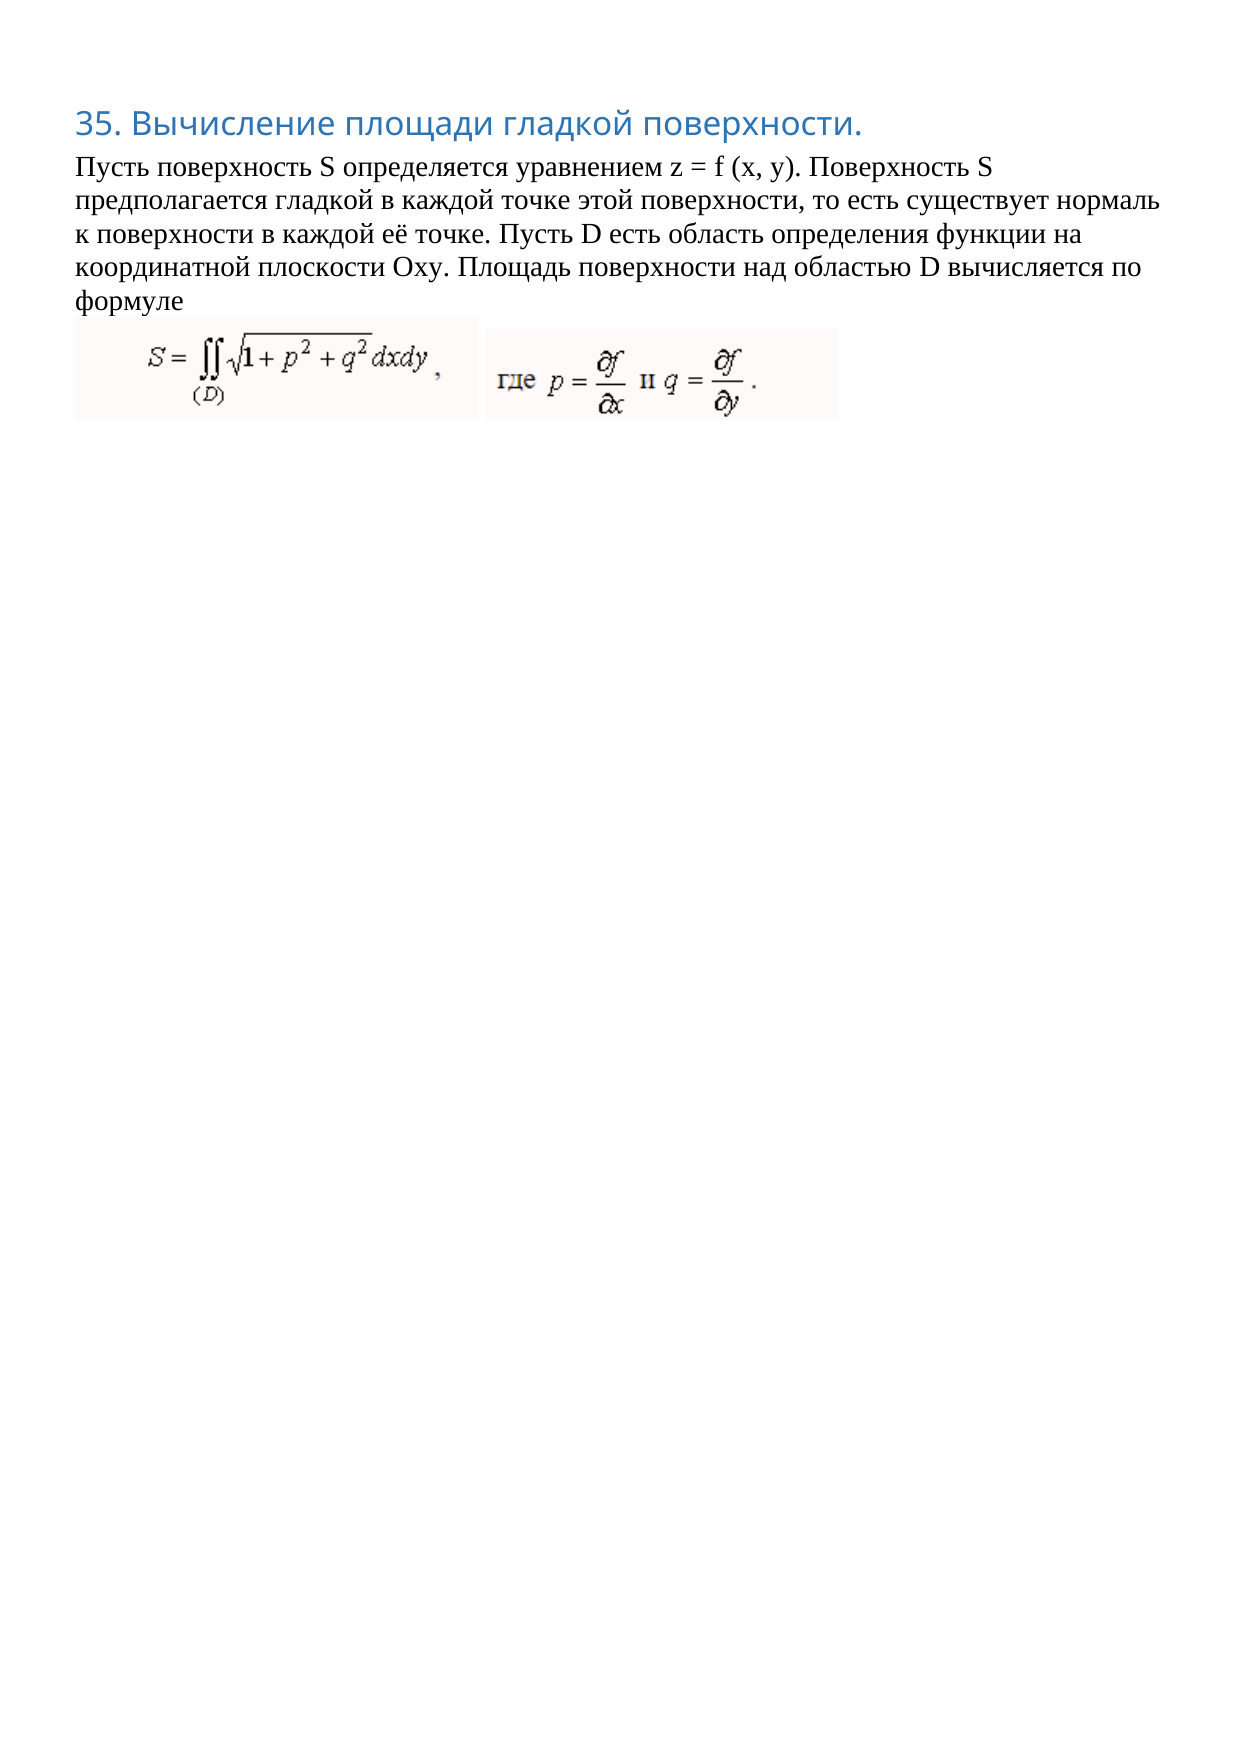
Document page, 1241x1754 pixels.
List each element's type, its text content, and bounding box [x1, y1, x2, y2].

picture [485, 329, 839, 420]
text Пусть поверхность S определяется уравнением z = f (x, y). Поверхность S предполагается гладкой в каждой точке этой поверхности, то есть существует нормаль к поверхности в каждой её точке. Пусть D есть область определения функции на координатной плоскости Оху. Площадь поверхности над областью D вычисляется по формуле [75, 149, 1165, 317]
picture [75, 316, 478, 420]
subtitle 35. Вычисление площади гладкой поверхности. [75, 100, 1165, 145]
